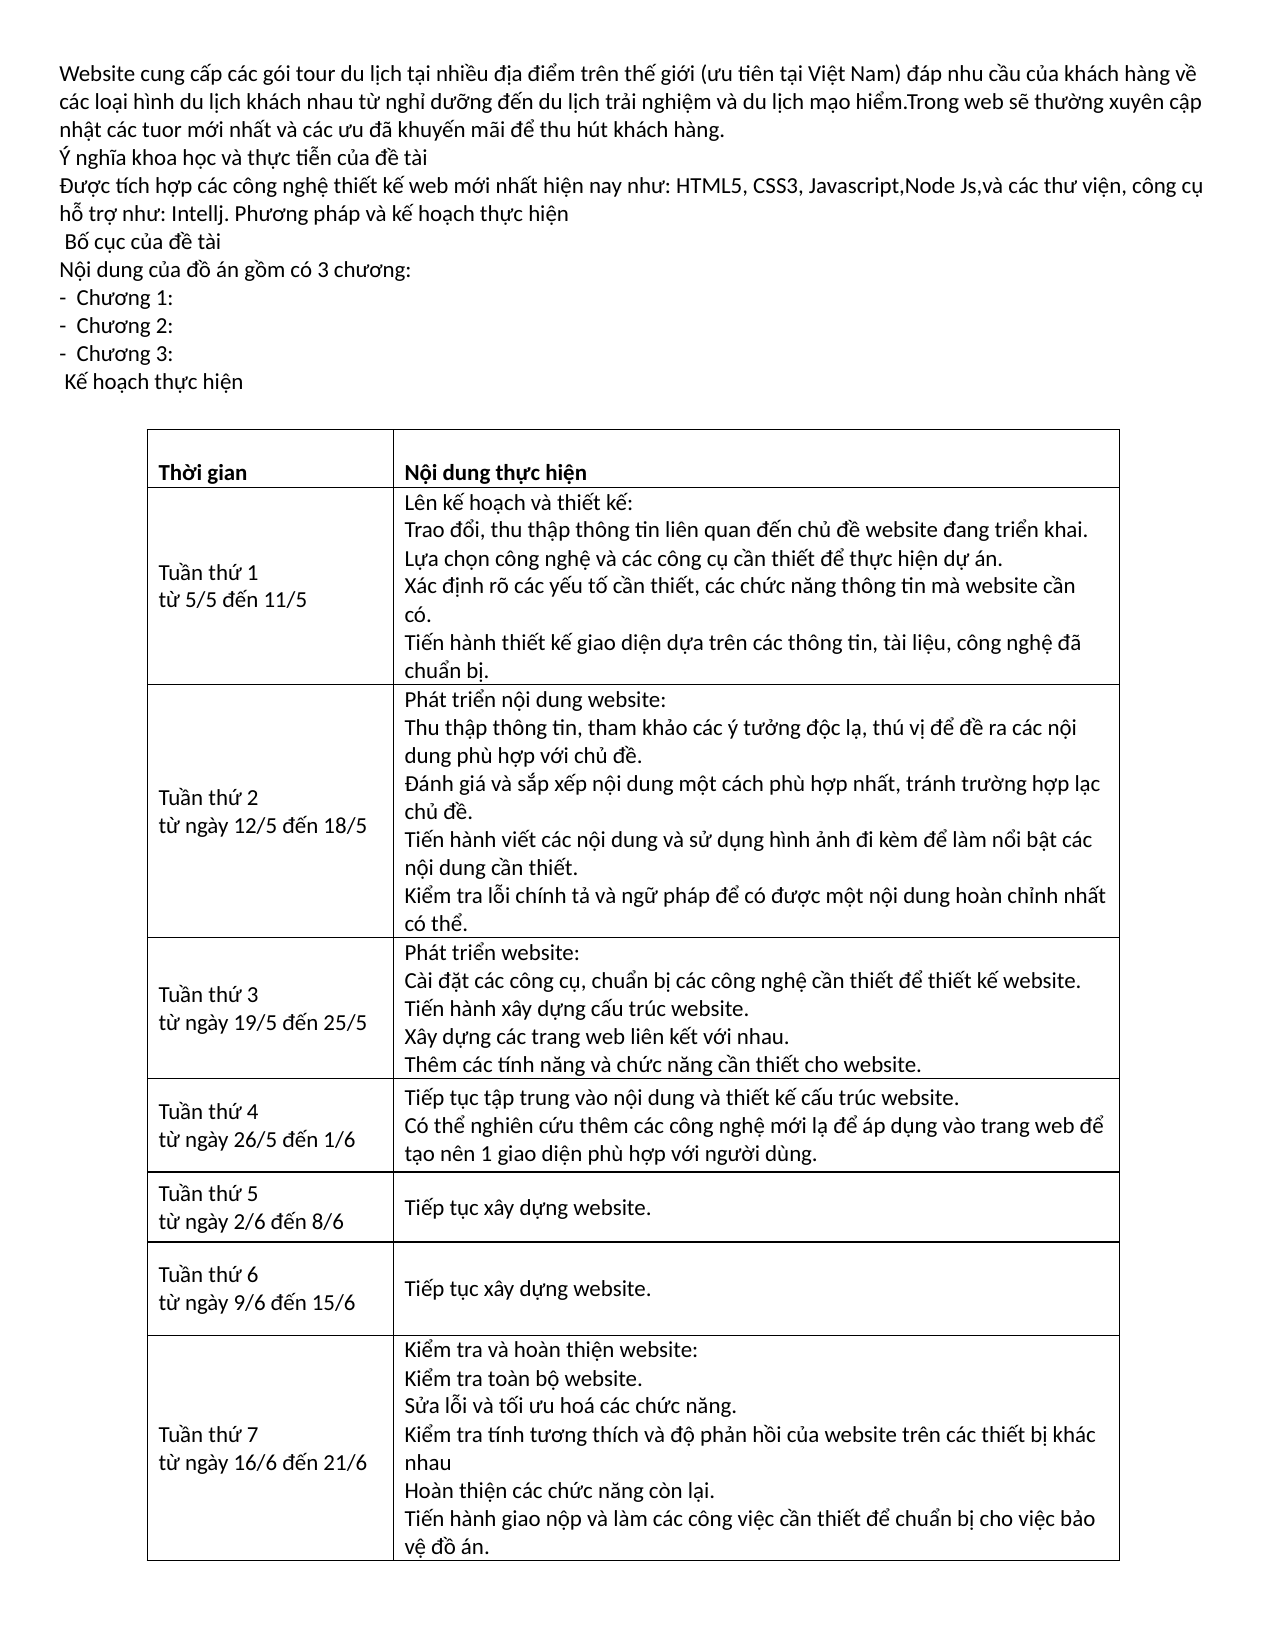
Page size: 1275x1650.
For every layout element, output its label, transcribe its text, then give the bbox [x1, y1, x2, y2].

text - Chương 3: [59, 339, 1216, 367]
text Được tích hợp các công nghệ thiết kế web mới nhất hiện nay như: HTML5, CSS3, Javascript,Node Js,và các thư viện, công cụ hỗ trợ như: Intellj. Phương pháp và kế hoạch thực hiện [59, 171, 1216, 227]
table_cell Tuần thứ 6 từ ngày 9/6 đến 15/6 [148, 1243, 393, 1334]
text - Chương 2: [59, 311, 1216, 339]
text Kế hoạch thực hiện [59, 367, 1216, 395]
table_cell Lên kế hoạch và thiết kế: Trao đổi, thu thập thông tin liên quan đến chủ đề website đang triển khai. Lựa chọn công nghệ và các công cụ cần thiết để thực hiện dự án. Xác định rõ các yếu tố cần thiết, các chức năng thông tin mà website cần có. Tiến hành thiết kế giao diện dựa trên các thông tin, tài liệu, công nghệ đã chuẩn bị. [394, 488, 1119, 684]
table_cell Tiếp tục xây dựng website. [394, 1173, 1119, 1241]
table_cell Tuần thứ 4 từ ngày 26/5 đến 1/6 [148, 1079, 393, 1171]
table_cell Tiếp tục xây dựng website. [394, 1243, 1119, 1334]
table_header Nội dung thực hiện [394, 430, 1119, 487]
table_cell Phát triển nội dung website: Thu thập thông tin, tham khảo các ý tưởng độc lạ, thú vị để đề ra các nội dung phù hợp với chủ đề. Đánh giá và sắp xếp nội dung một cách phù hợp nhất, tránh trường hợp lạc chủ đề. Tiến hành viết các nội dung và sử dụng hình ảnh đi kèm để làm nổi bật các nội dung cần thiết. Kiểm tra lỗi chính tả và ngữ pháp để có được một nội dung hoàn chỉnh nhất có thể. [394, 685, 1119, 937]
text Nội dung của đồ án gồm có 3 chương: [59, 255, 1216, 283]
text Website cung cấp các gói tour du lịch tại nhiều địa điểm trên thế giới (ưu tiên tại Việt Nam) đáp nhu cầu của khách hàng về các loại hình du lịch khách nhau từ nghỉ dưỡng đến du lịch trải nghiệm và du lịch mạo hiểm.Trong web sẽ thường xuyên cập nhật các tuor mới nhất và các ưu đã khuyến mãi để thu hút khách hàng. [59, 59, 1216, 143]
table_header Thời gian [148, 430, 393, 487]
table_cell Tuần thứ 3 từ ngày 19/5 đến 25/5 [148, 938, 393, 1078]
table_cell Phát triển website: Cài đặt các công cụ, chuẩn bị các công nghệ cần thiết để thiết kế website. Tiến hành xây dựng cấu trúc website. Xây dựng các trang web liên kết với nhau. Thêm các tính năng và chức năng cần thiết cho website. [394, 938, 1119, 1078]
text - Chương 1: [59, 283, 1216, 311]
table_cell Tuần thứ 1 từ 5/5 đến 11/5 [148, 488, 393, 684]
text Bố cục của đề tài [59, 227, 1216, 255]
table_cell Tuần thứ 5 từ ngày 2/6 đến 8/6 [148, 1173, 393, 1241]
table_cell Tuần thứ 2 từ ngày 12/5 đến 18/5 [148, 685, 393, 937]
table_cell Tuần thứ 7 từ ngày 16/6 đến 21/6 [148, 1336, 393, 1560]
table_cell Tiếp tục tập trung vào nội dung và thiết kế cấu trúc website. Có thể nghiên cứu thêm các công nghệ mới lạ để áp dụng vào trang web để tạo nên 1 giao diện phù hợp với người dùng. [394, 1079, 1119, 1171]
table_cell Kiểm tra và hoàn thiện website: Kiểm tra toàn bộ website. Sửa lỗi và tối ưu hoá các chức năng. Kiểm tra tính tương thích và độ phản hồi của website trên các thiết bị khác nhau Hoàn thiện các chức năng còn lại. Tiến hành giao nộp và làm các công việc cần thiết để chuẩn bị cho việc bảo vệ đồ án. [394, 1336, 1119, 1560]
text Ý nghĩa khoa học và thực tiễn của đề tài [59, 143, 1216, 171]
